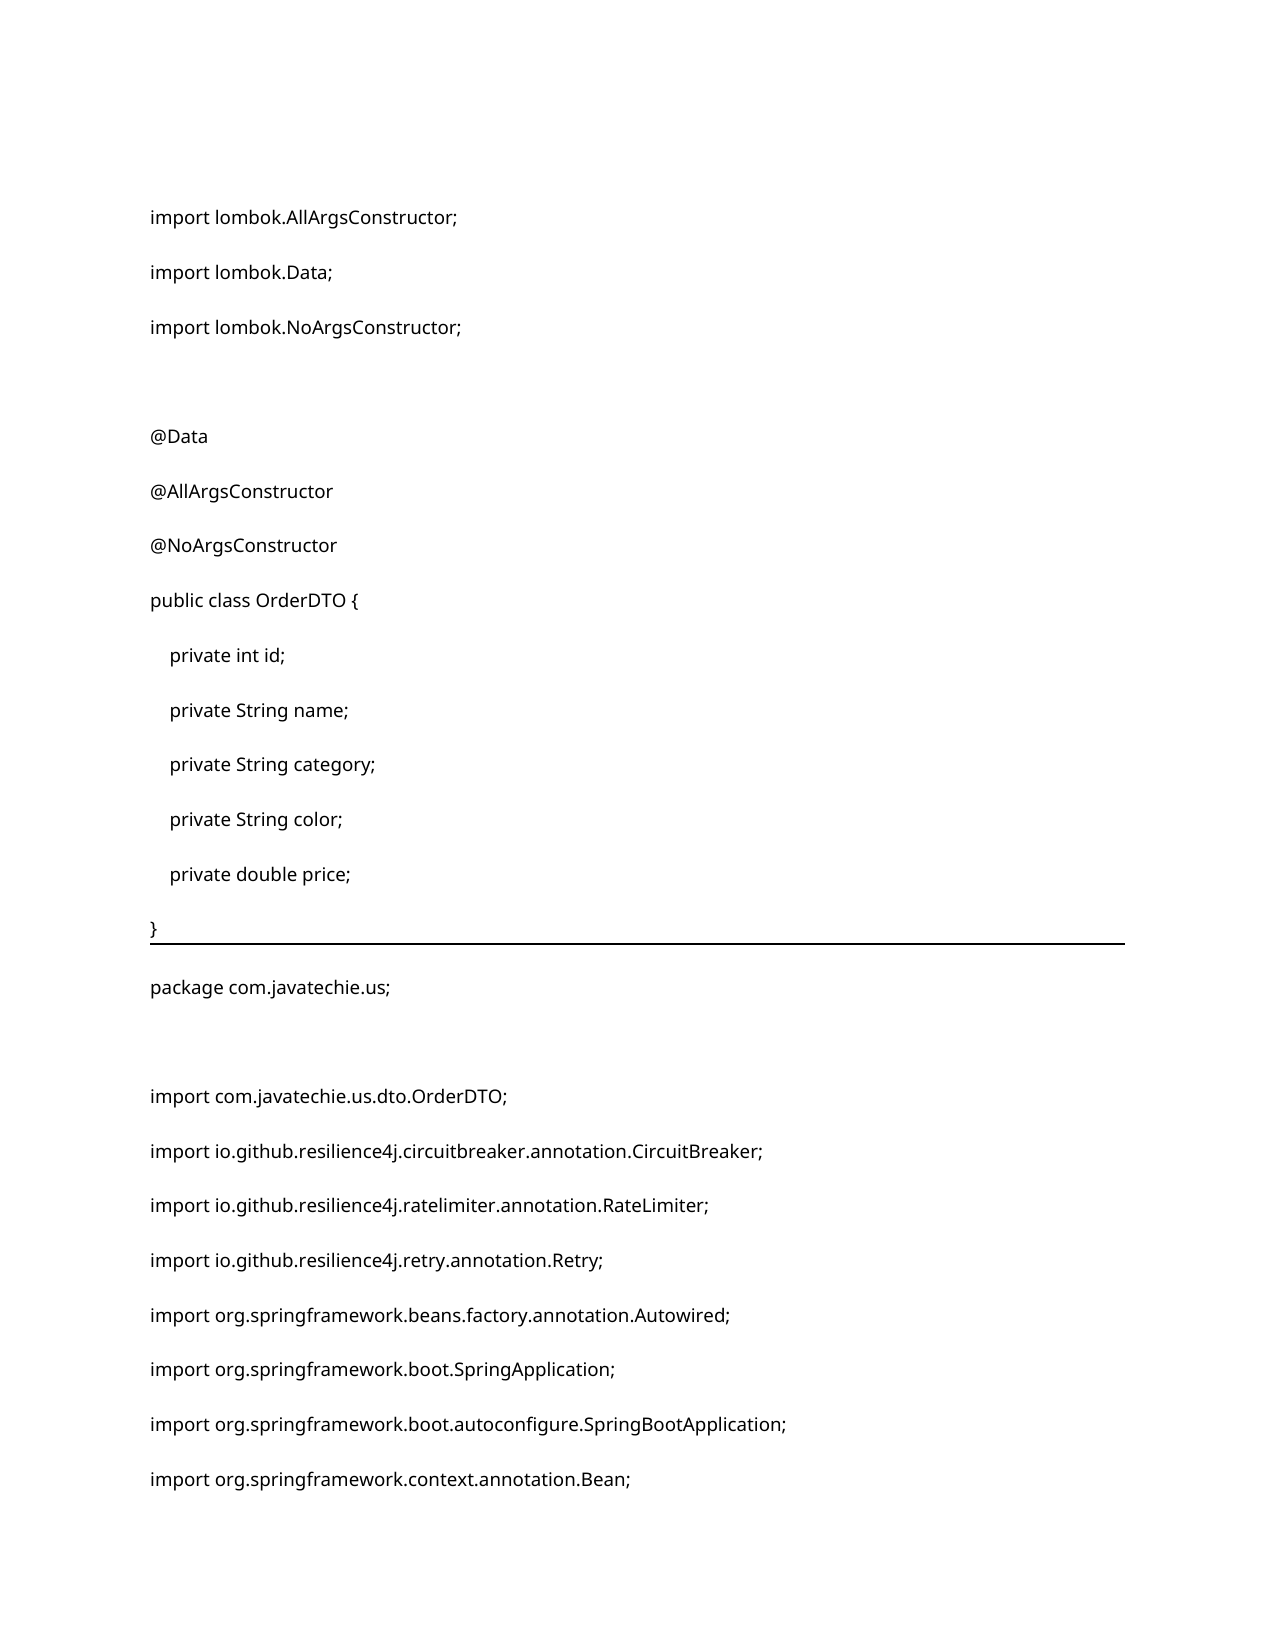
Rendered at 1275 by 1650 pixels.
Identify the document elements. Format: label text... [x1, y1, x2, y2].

text private String color; [150, 806, 1125, 832]
text import com.javatechie.us.dto.OrderDTO; [150, 1083, 1125, 1109]
text import lombok.AllArgsConstructor; [150, 205, 1125, 230]
text @Data [150, 423, 1125, 449]
text @NoArgsConstructor [150, 533, 1125, 558]
text import io.github.resilience4j.retry.annotation.Retry; [150, 1247, 1125, 1273]
text @AllArgsConstructor [150, 478, 1125, 504]
text private double price; [150, 861, 1125, 886]
text public class OrderDTO { [150, 587, 1125, 613]
text import lombok.Data; [150, 259, 1125, 285]
text import org.springframework.boot.autoconfigure.SpringBootApplication; [150, 1411, 1125, 1437]
text import lombok.NoArgsConstructor; [150, 314, 1125, 339]
text import org.springframework.beans.factory.annotation.Autowired; [150, 1302, 1125, 1328]
text import io.github.resilience4j.ratelimiter.annotation.RateLimiter; [150, 1193, 1125, 1218]
text import org.springframework.boot.SpringApplication; [150, 1357, 1125, 1382]
text private String category; [150, 752, 1125, 777]
text } [150, 916, 1125, 943]
text private String name; [150, 697, 1125, 722]
text import io.github.resilience4j.circuitbreaker.annotation.CircuitBreaker; [150, 1138, 1125, 1163]
text package com.javatechie.us; [150, 974, 1125, 999]
text private int id; [150, 642, 1125, 668]
text import org.springframework.context.annotation.Bean; [150, 1466, 1125, 1492]
